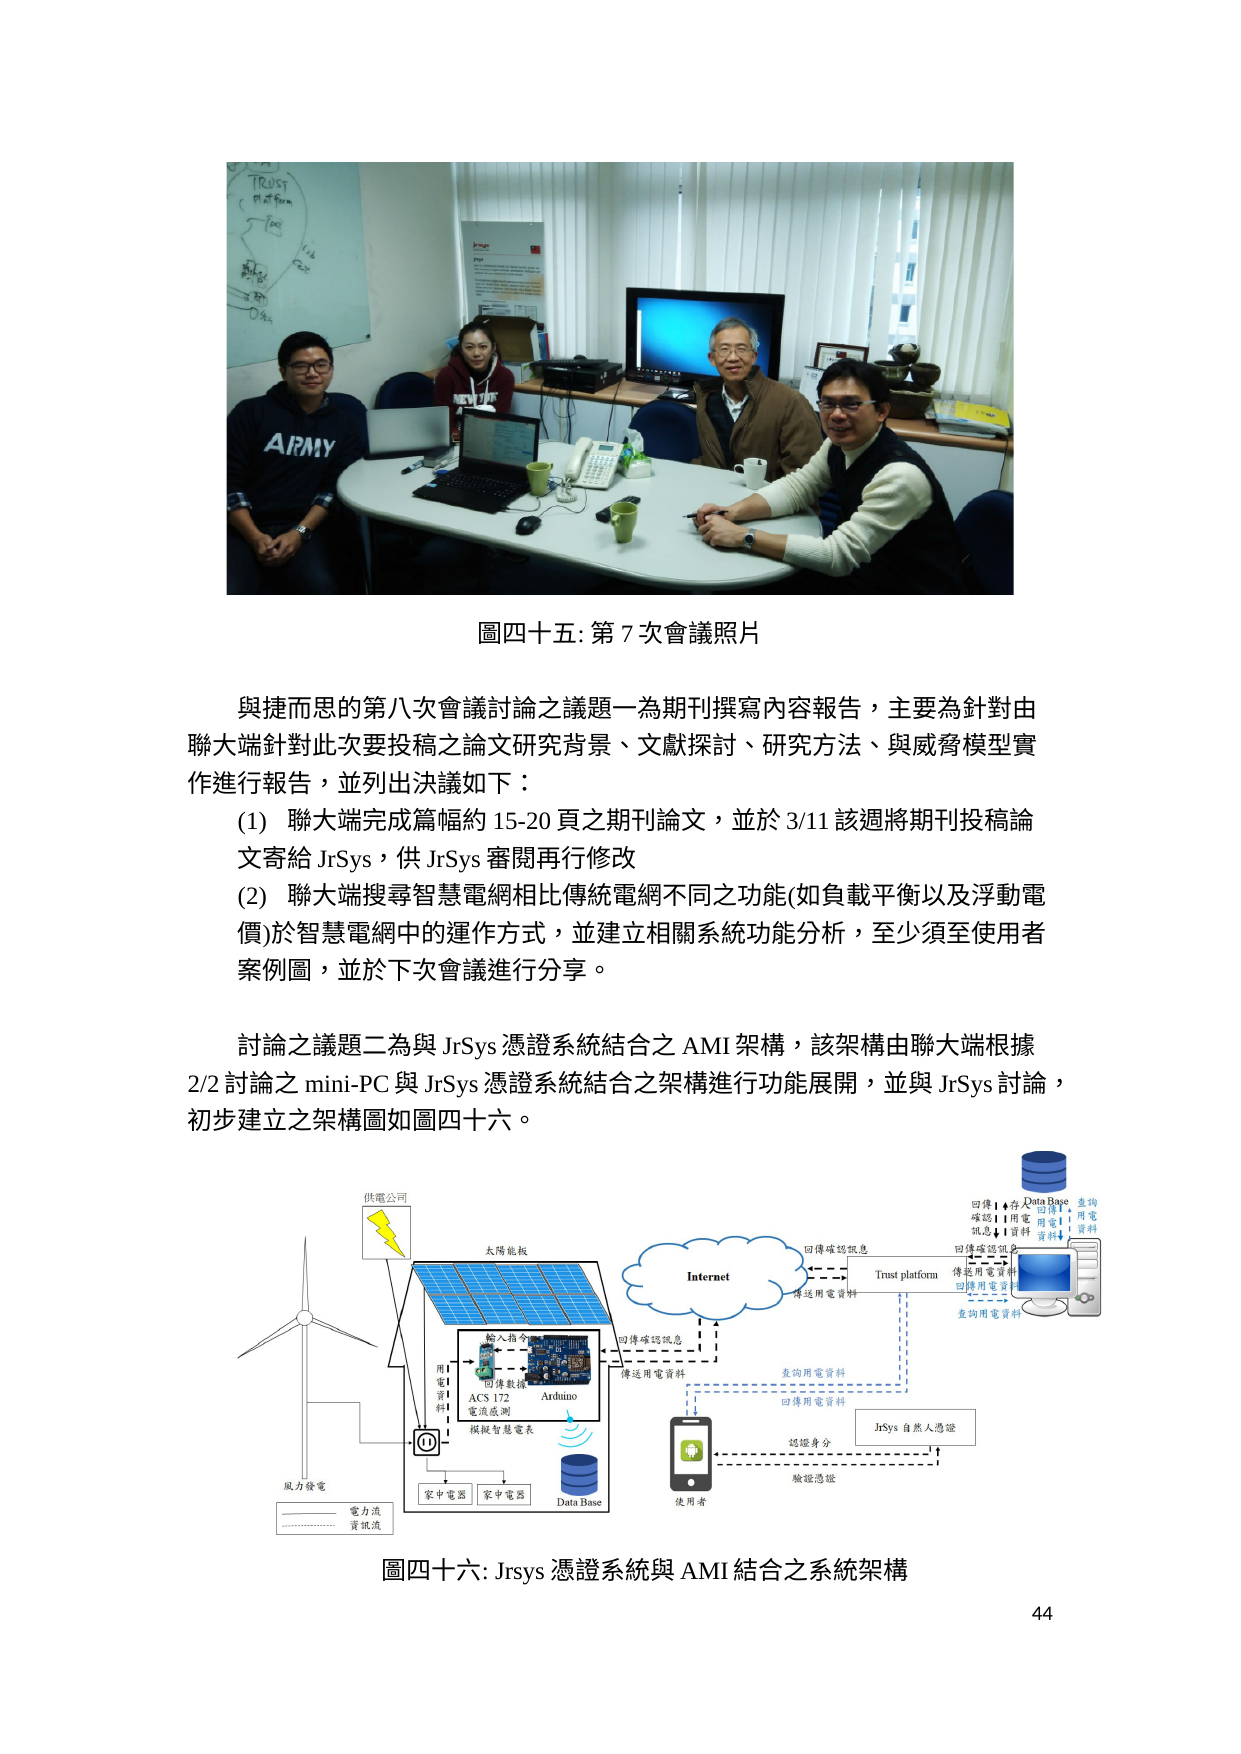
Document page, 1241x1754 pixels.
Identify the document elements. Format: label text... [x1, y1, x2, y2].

picture [226, 162, 1014, 595]
text (2) 聯大端搜尋智慧電網相比傳統電網不同之功能(如負載平衡以及浮動電價)於智慧電網中的運作方式，並建立相關系統功能分析，至少須至使用者案例圖，並於下次會議進行分享。 [237, 875, 1053, 987]
text 與捷而思的第八次會議討論之議題一為期刊撰寫內容報告，主要為針對由聯大端針對此次要投稿之論文研究背景、文獻探討、研究方法、與威脅模型實作進行報告，並列出決議如下： [187, 687, 1053, 800]
picture [237, 1151, 1103, 1536]
text 討論之議題二為與JrSys憑證系統結合之AMI架構，該架構由聯大端根據2/2討論之mini-PC與JrSys憑證系統結合之架構進行功能展開，並與JrSys討論，初步建立之架構圖如圖四十六。 [187, 1025, 1053, 1137]
text 圖四十五: 第7次會議照片 [187, 612, 1053, 650]
text (1) 聯大端完成篇幅約15-20頁之期刊論文，並於3/11該週將期刊投稿論文寄給JrSys，供JrSys審閱再行修改 [237, 800, 1053, 875]
text 圖四十六: Jrsys憑證系統與AMI結合之系統架構 [237, 1550, 1053, 1587]
